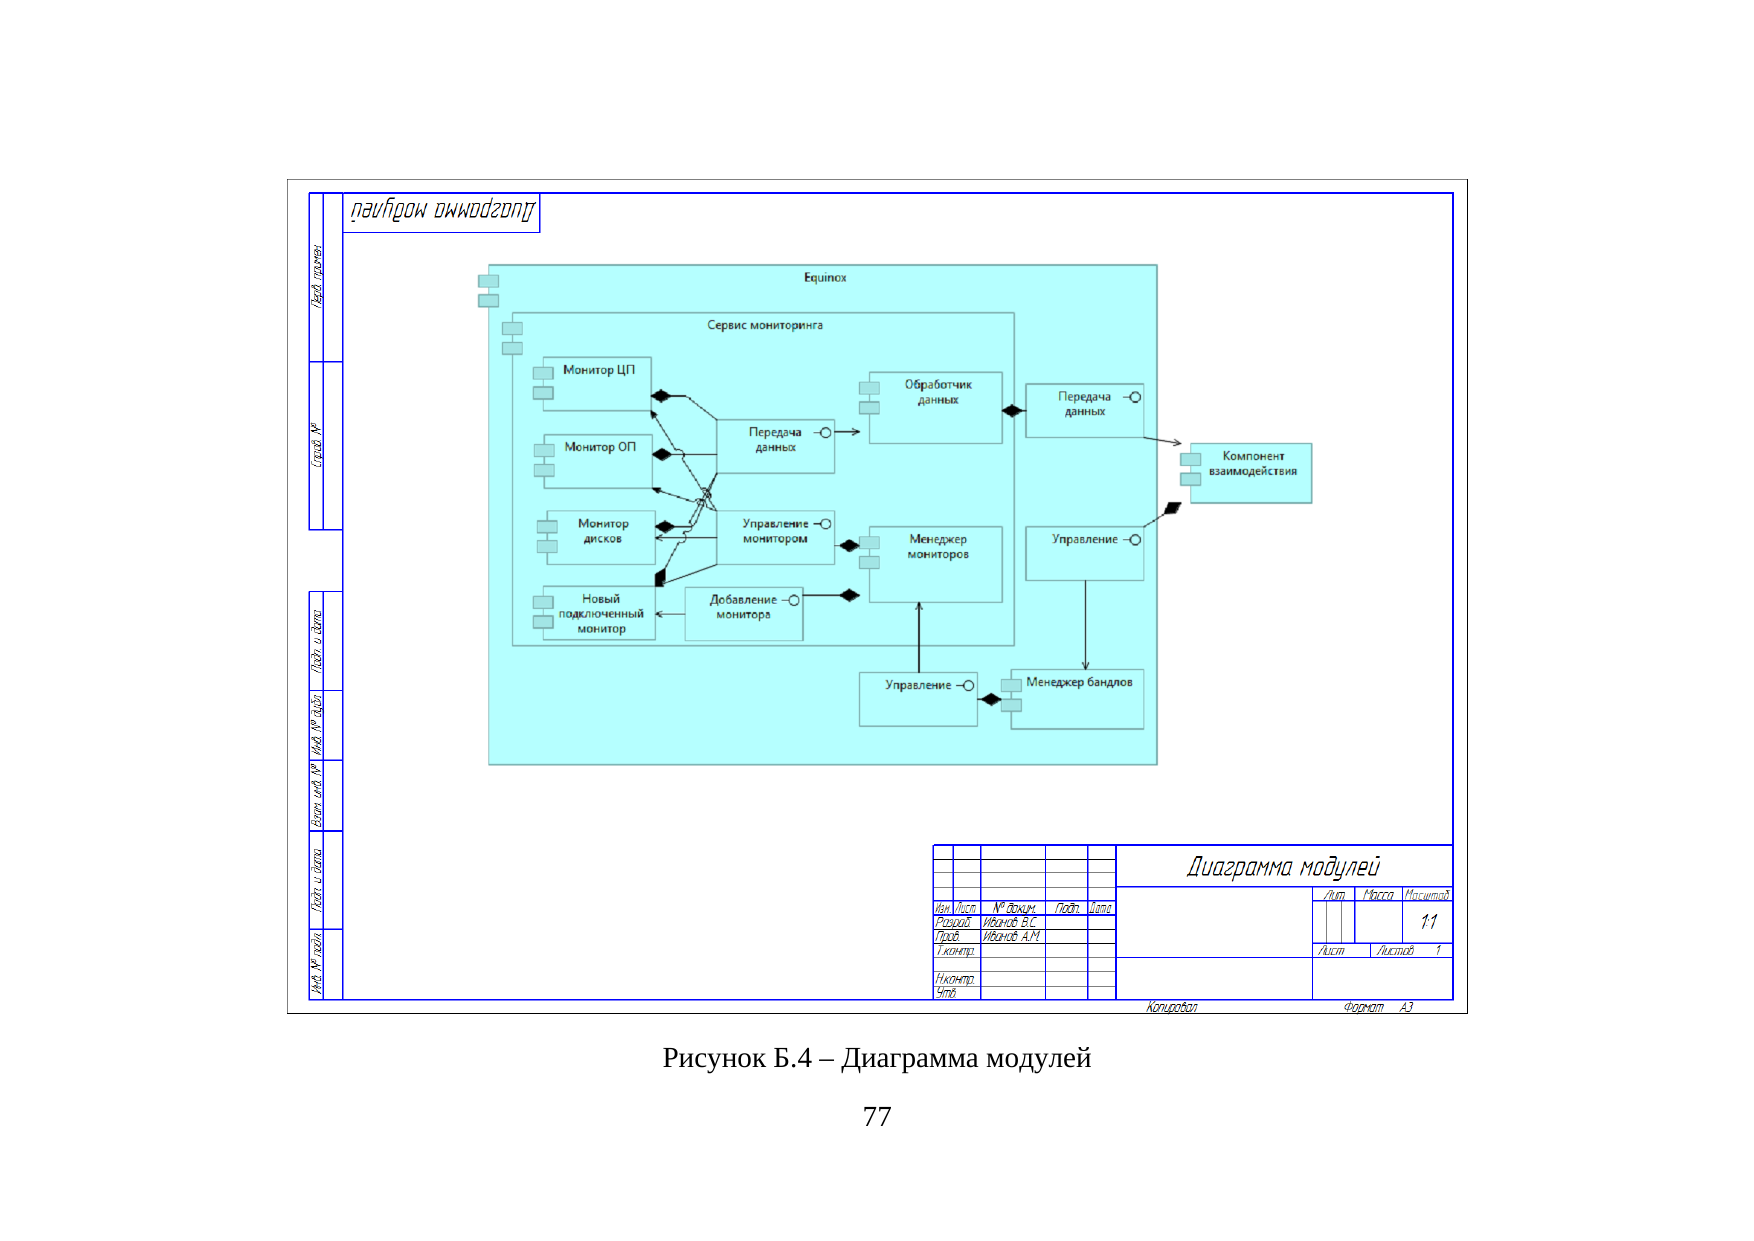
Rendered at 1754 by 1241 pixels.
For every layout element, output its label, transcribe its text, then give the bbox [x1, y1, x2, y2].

picture [285, 177, 1469, 1015]
